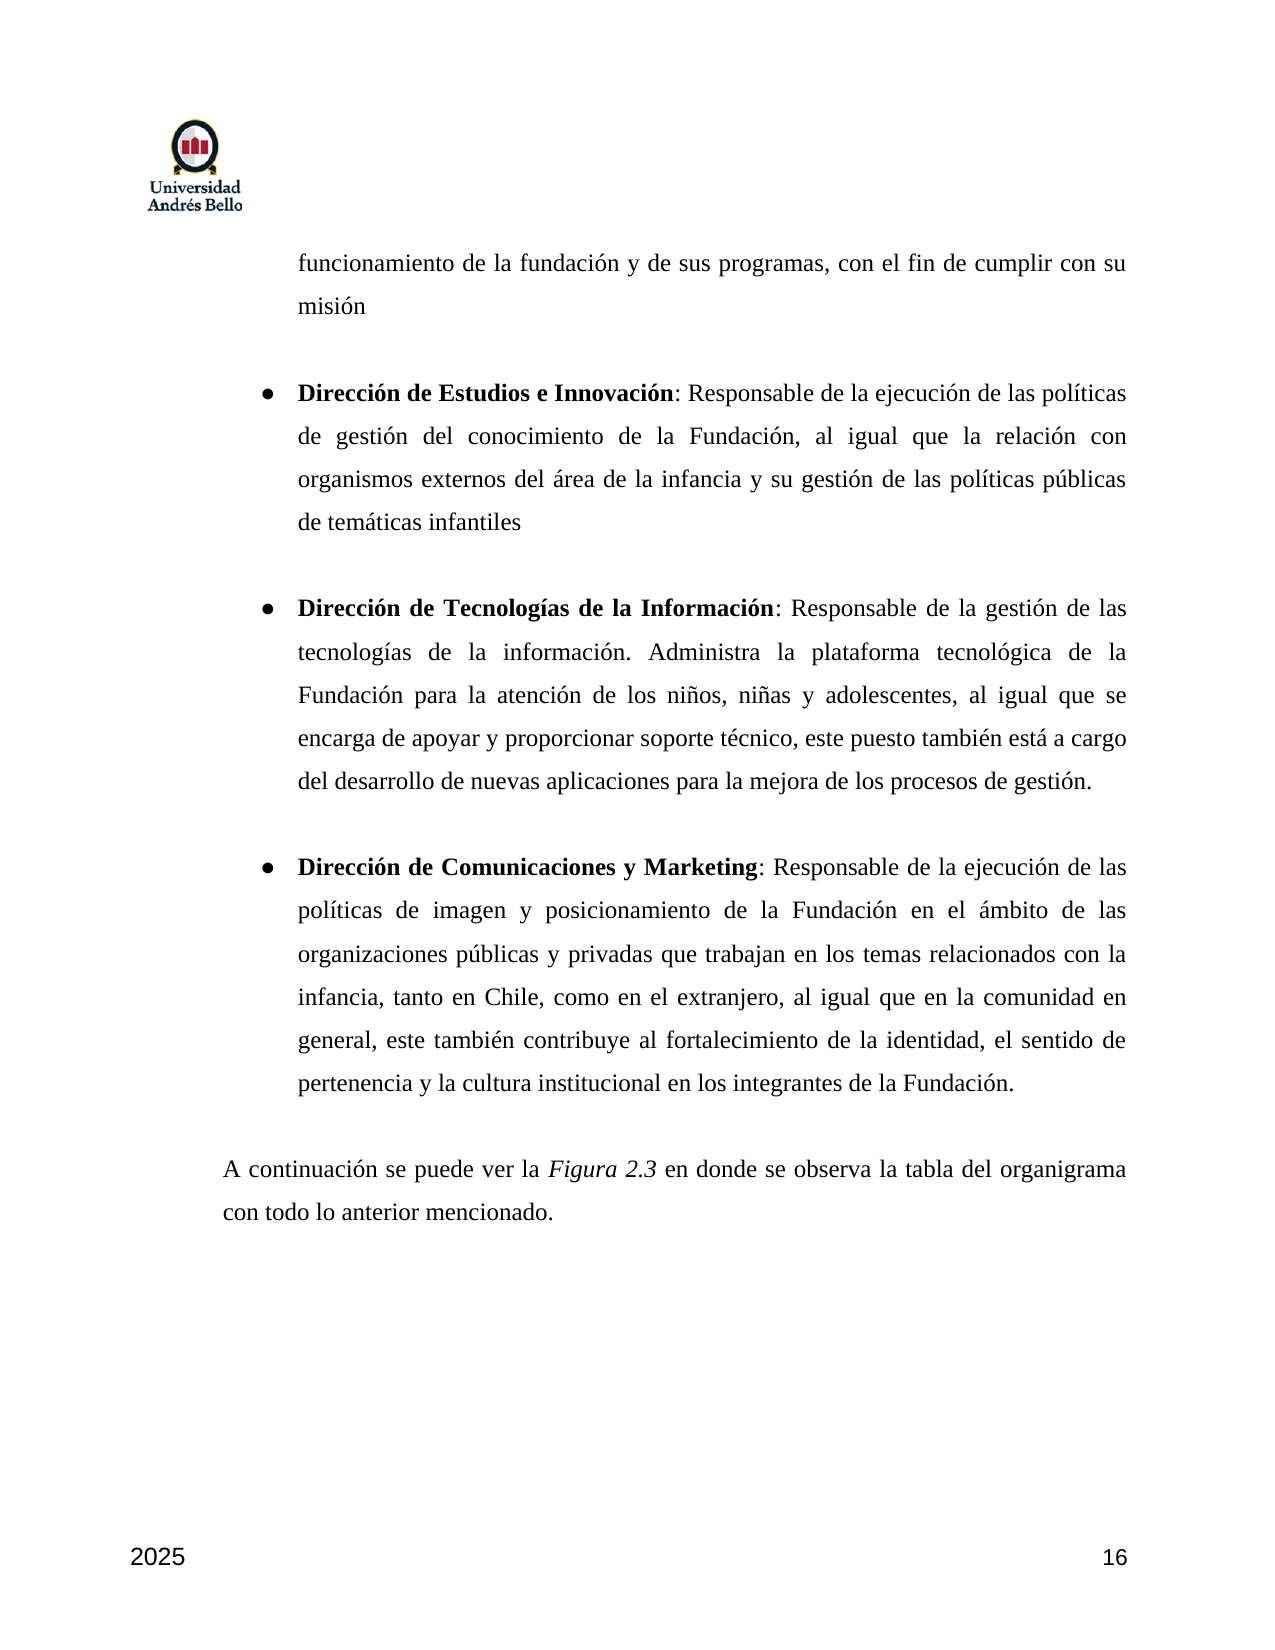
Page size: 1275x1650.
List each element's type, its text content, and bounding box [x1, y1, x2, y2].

list Dirección de Comunicaciones y Marketing: Responsable de la ejecución de las políticas de imagen y posicionamiento de la Fundación en el ámbito de las organizaciones públicas y privadas que trabajan en los temas relacionados con la infancia, tanto en Chile, como en el extranjero, al igual que en la comunidad en general, este también contribuye al fortalecimiento de la identidad, el sentido de pertenencia y la cultura institucional en los integrantes de la Fundación. [260, 852, 1127, 1097]
text A continuación se puede ver la Figura 2.3 en donde se observa la tabla del organigrama con todo lo anterior mencionado. [223, 1154, 1127, 1226]
list Dirección de Estudios e Innovación: Responsable de la ejecución de las políticas de gestión del conocimiento de la Fundación, al igual que la relación con organismos externos del área de la infancia y su gestión de las políticas públicas de temáticas infantiles [260, 378, 1127, 536]
picture [147, 118, 243, 212]
list Dirección de Tecnologías de la Información: Responsable de la gestión de las tecnologías de la información. Administra la plataforma tecnológica de la Fundación para la atención de los niños, niñas y adolescentes, al igual que se encarga de apoyar y proporcionar soporte técnico, este puesto también está a cargo del desarrollo de nuevas aplicaciones para la mejora de los procesos de gestión. [260, 593, 1127, 795]
